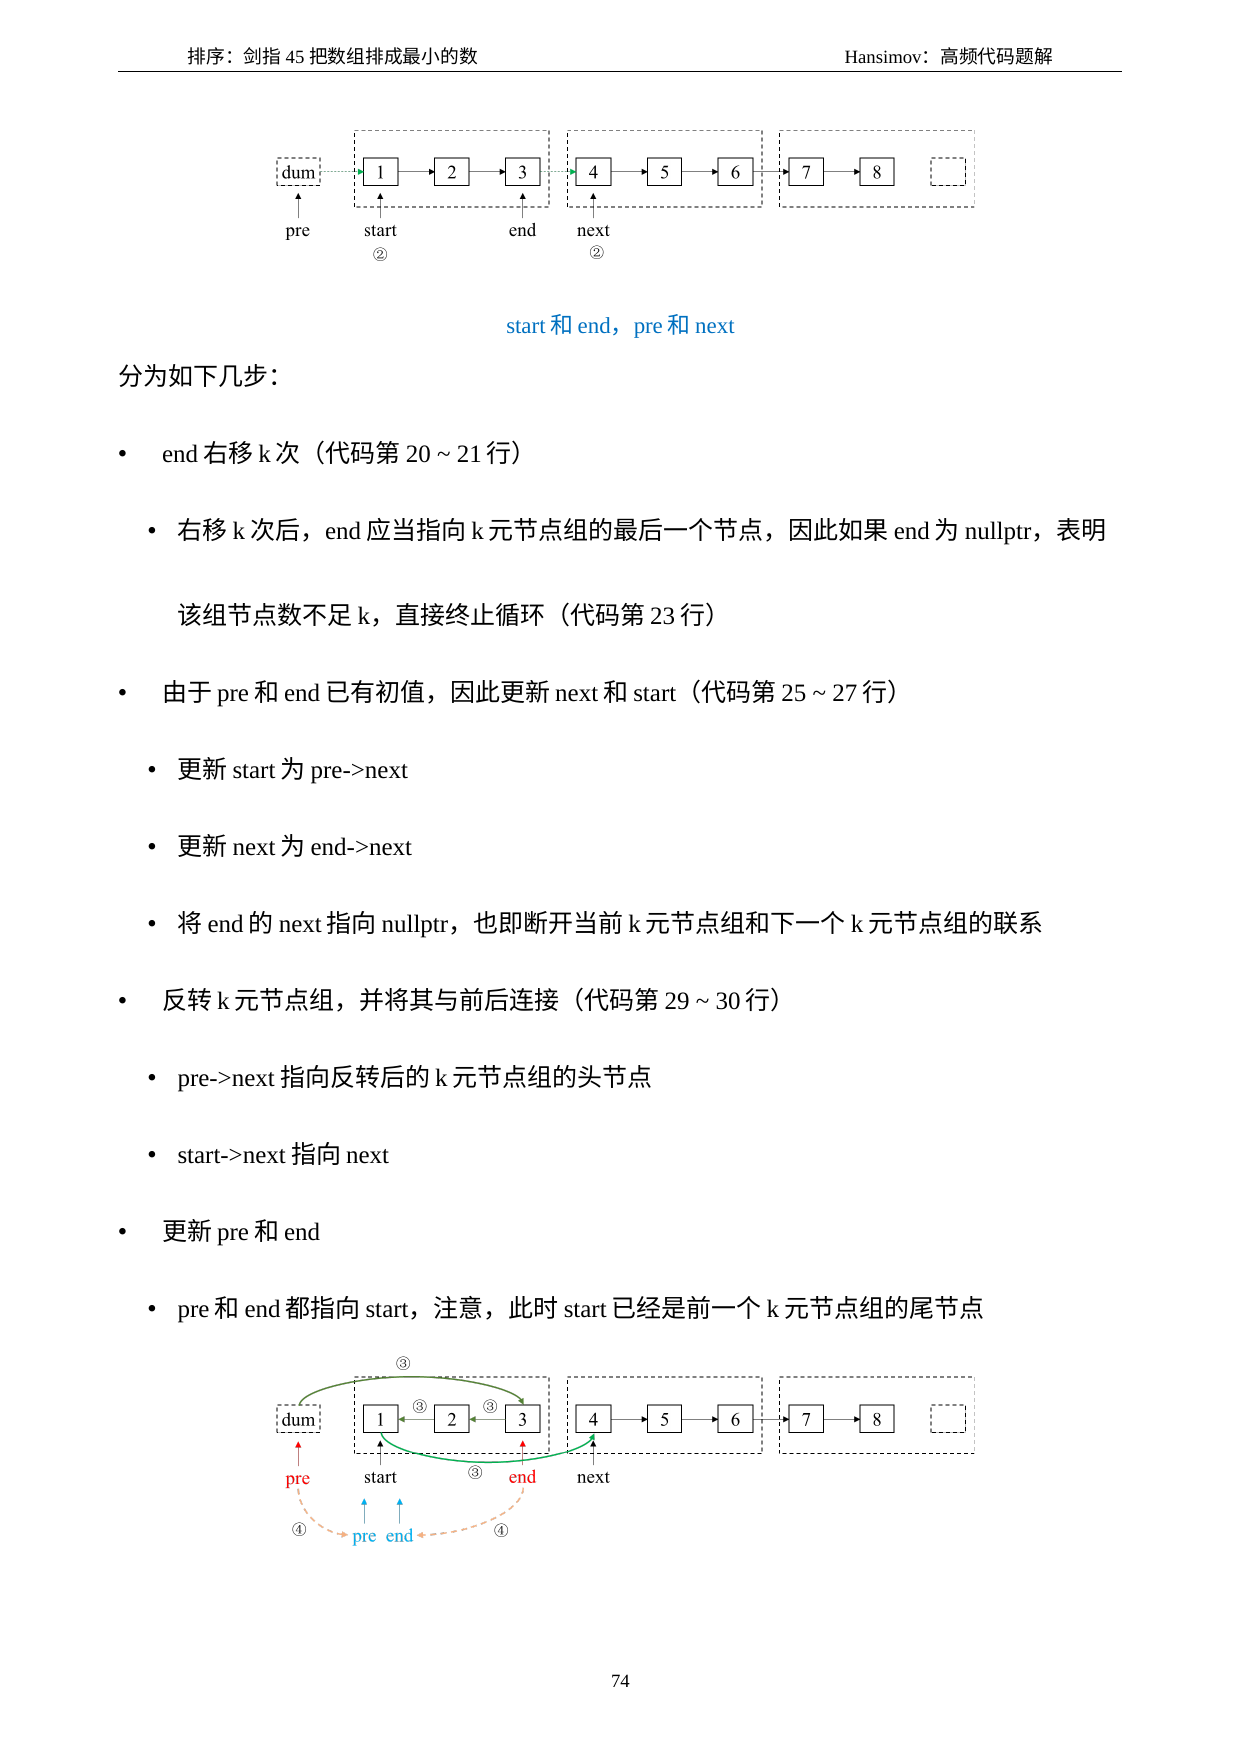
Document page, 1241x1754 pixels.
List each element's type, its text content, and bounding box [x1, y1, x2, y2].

text 右移k次后，end应当指向k元节点组的最后一个节点，因此如果end为nullptr，表明该组节点数不足k，直接终止循环（代码第23行） [148, 495, 1122, 648]
list end右移k次（代码第20 ~ 21行） [118, 418, 1122, 486]
list 由于pre和end已有初值，因此更新next和start（代码第25 ~ 27行） [118, 657, 1122, 724]
text 分为如下几步： [118, 341, 1122, 409]
text 更新start为pre->next [148, 734, 1122, 802]
picture [265, 1349, 975, 1557]
text 更新next为end->next [148, 811, 1122, 878]
list 更新pre和end [118, 1196, 1122, 1263]
picture [265, 130, 975, 271]
text start和end，pre和next [118, 307, 1122, 341]
text pre->next指向反转后的k元节点组的头节点 [148, 1042, 1122, 1109]
text 将end的next指向nullptr，也即断开当前k元节点组和下一个k元节点组的联系 [148, 888, 1122, 956]
text start->next指向next [148, 1118, 1122, 1186]
text pre和end都指向start，注意，此时start已经是前一个k元节点组的尾节点 [148, 1272, 1122, 1340]
list 反转k元节点组，并将其与前后连接（代码第29 ~ 30行） [118, 964, 1122, 1032]
